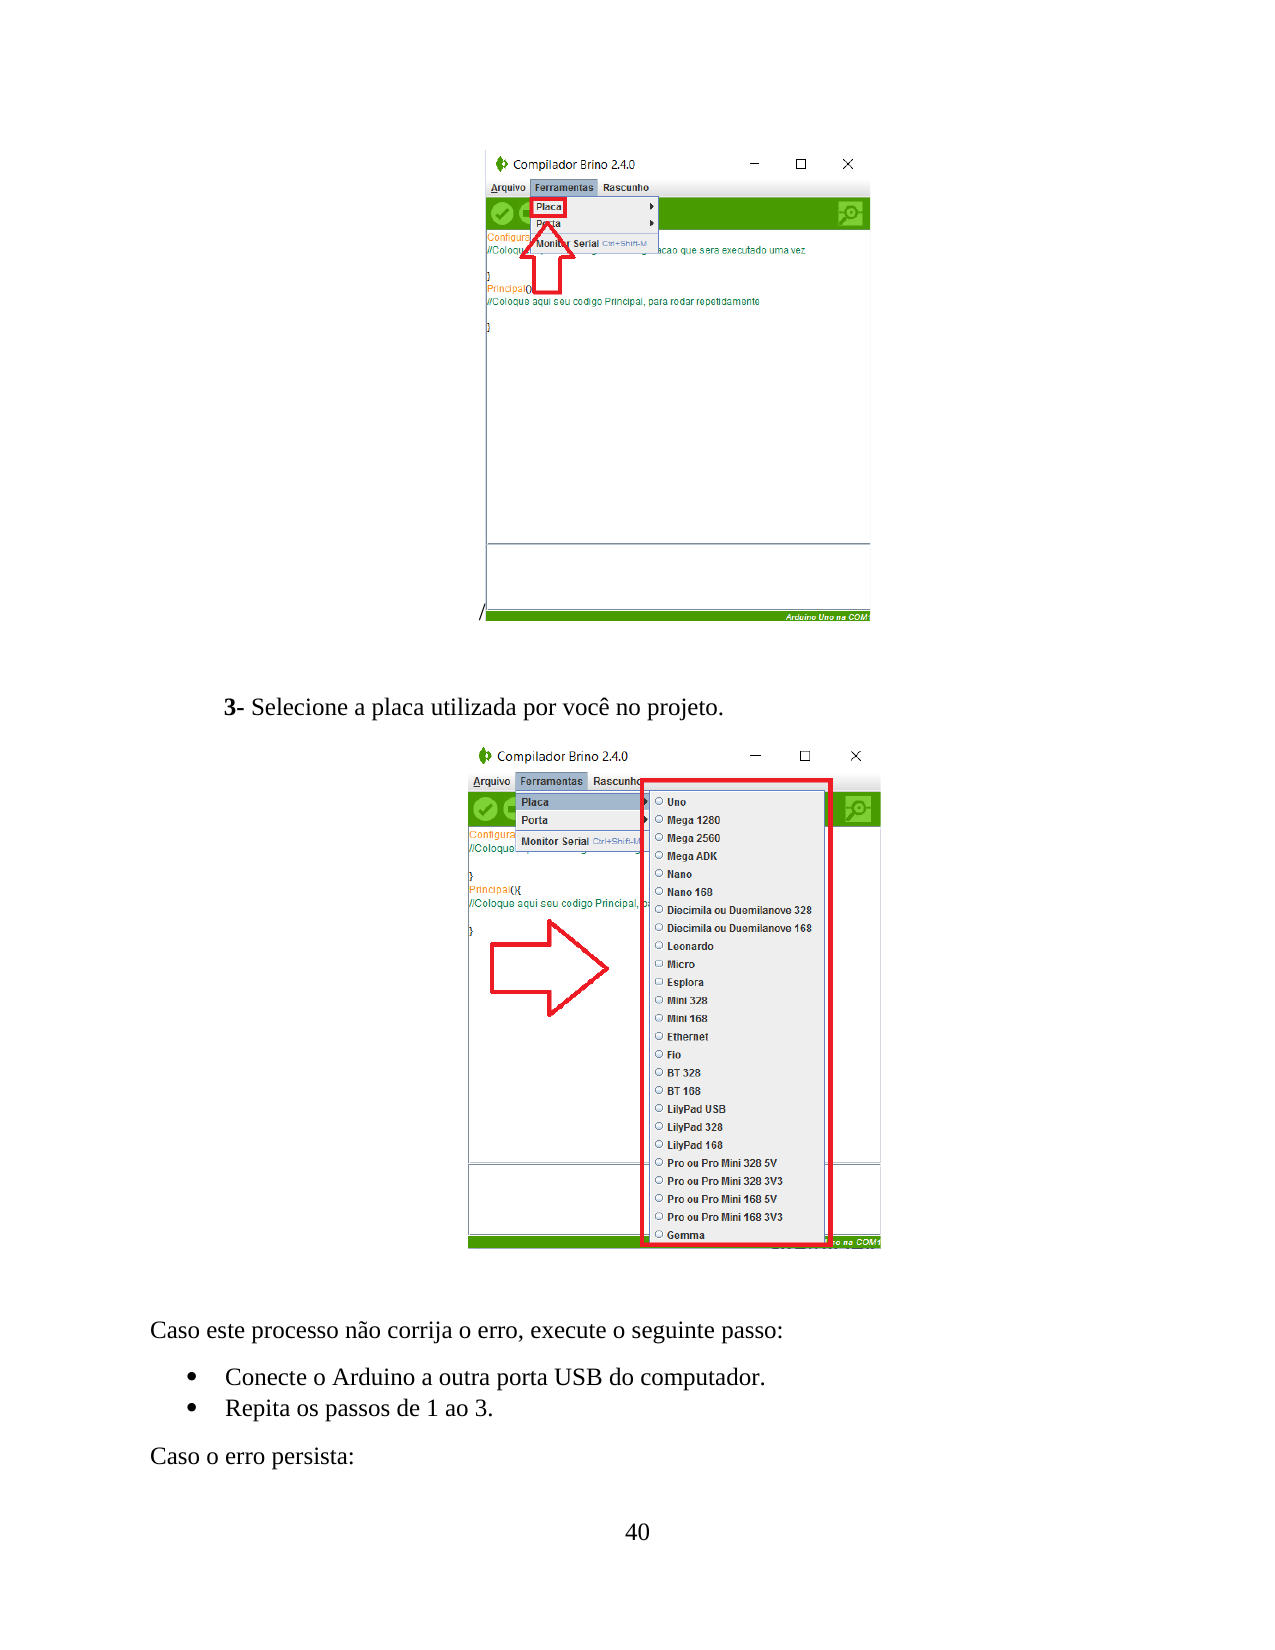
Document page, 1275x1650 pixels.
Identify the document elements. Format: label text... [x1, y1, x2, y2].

text 3- Selecione a placa utilizada por você no projeto. [150, 692, 1125, 721]
list Repita os passos de 1 ao 3. [187, 1393, 1125, 1422]
picture [485, 150, 871, 621]
picture [468, 740, 881, 1249]
list Conecte o Arduino a outra porta USB do computador. [187, 1362, 1125, 1391]
text Caso este processo não corrija o erro, execute o seguinte passo: [150, 1315, 1125, 1343]
text Caso o erro persista: [150, 1441, 1125, 1470]
